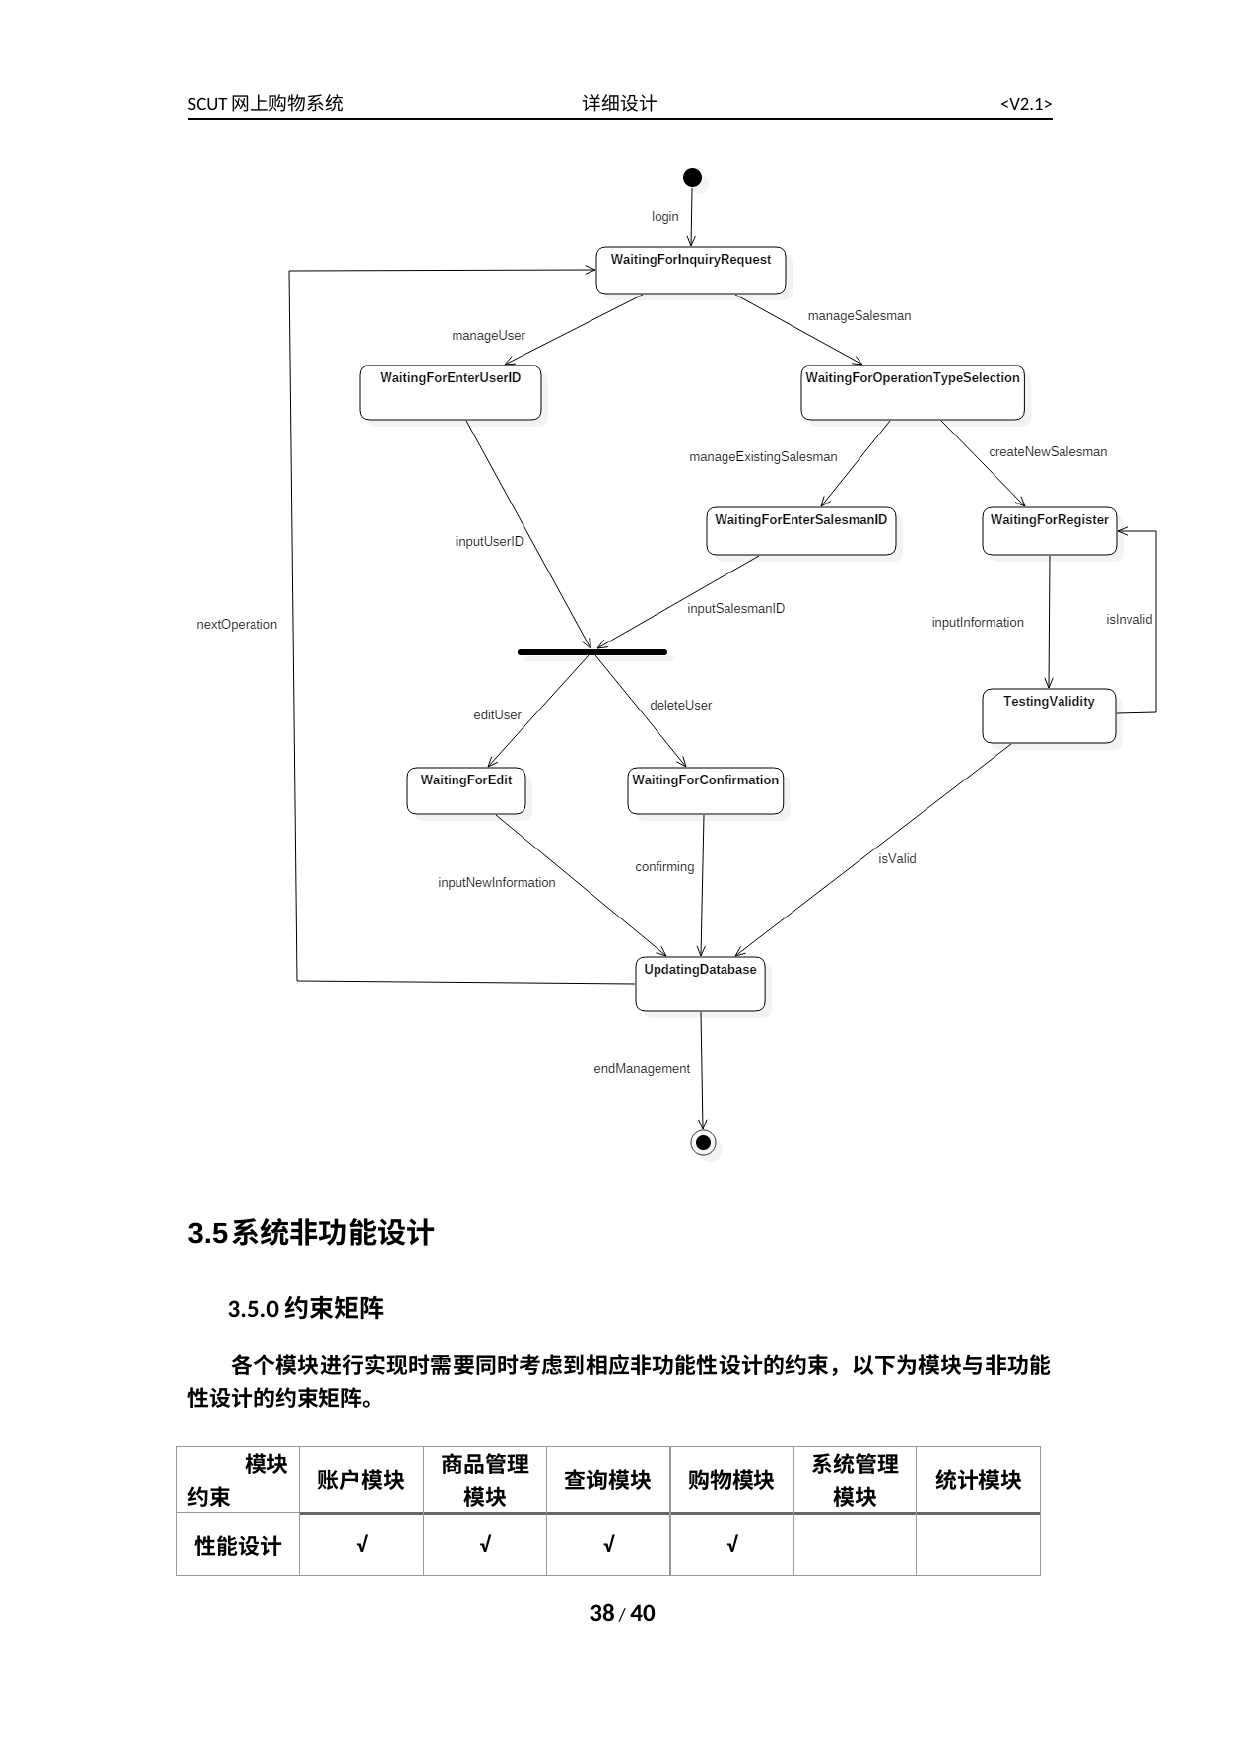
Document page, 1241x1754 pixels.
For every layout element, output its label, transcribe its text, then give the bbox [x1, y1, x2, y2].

table_cell √ [300, 1515, 423, 1575]
table_cell [917, 1515, 1040, 1575]
table_header 模块 约束 [177, 1447, 299, 1512]
table_cell √ [547, 1515, 669, 1575]
table_header 购物模块 [671, 1447, 793, 1512]
table_header 账户模块 [300, 1447, 423, 1512]
table_header 统计模块 [917, 1447, 1040, 1512]
picture [187, 158, 1196, 1194]
table_header 查询模块 [547, 1447, 669, 1512]
subtitle 系统非功能设计 [187, 1198, 1053, 1263]
text 各个模块进行实现时需要同时考虑到相应非功能性设计的约束，以下为模块与非功能性设计的约束矩阵。 [187, 1348, 1053, 1413]
table_cell [794, 1515, 916, 1575]
subtitle 3.5.0 约束矩阵 [187, 1274, 1053, 1339]
table_cell √ [424, 1515, 546, 1575]
table_cell 性能设计 [177, 1513, 299, 1575]
table_header 商品管理模块 [424, 1447, 546, 1512]
table_cell √ [671, 1515, 793, 1575]
table_header 系统管理模块 [794, 1447, 916, 1512]
